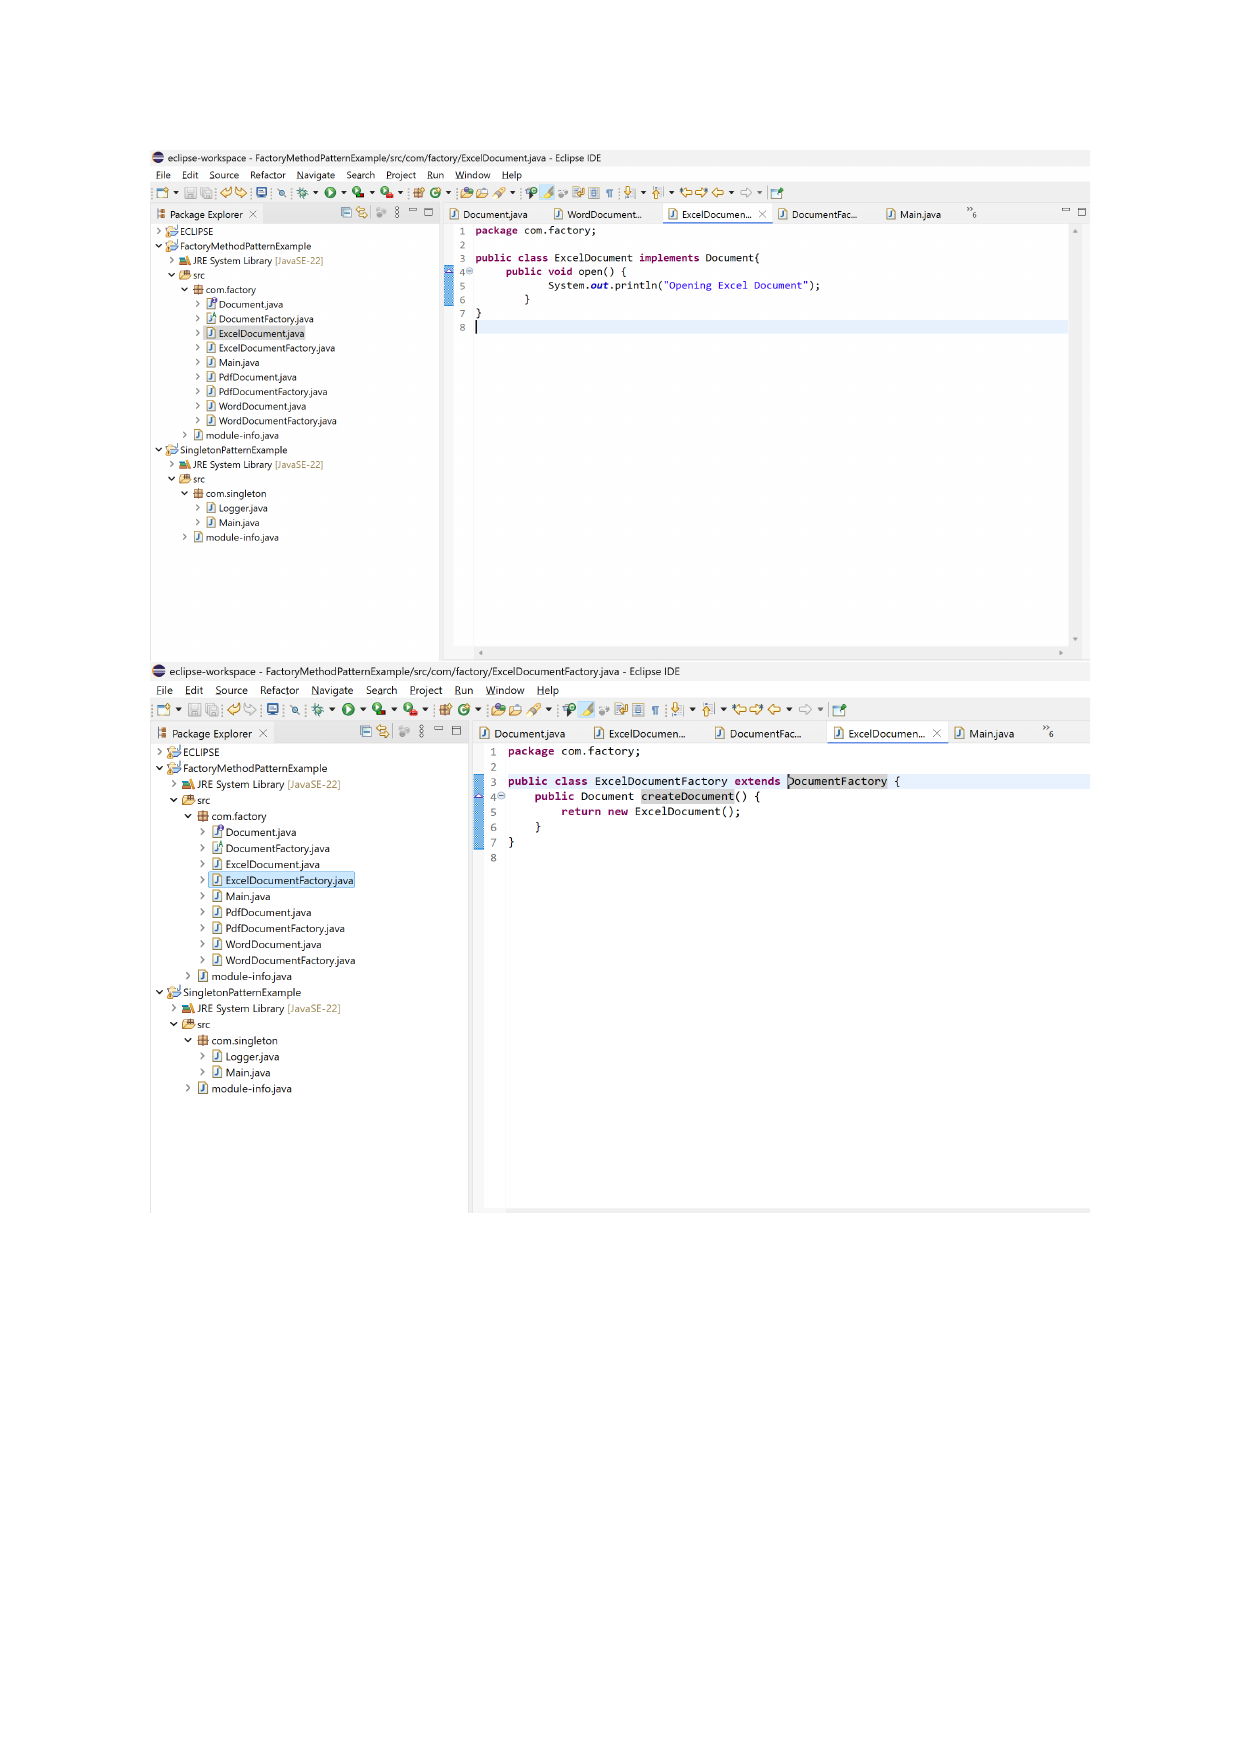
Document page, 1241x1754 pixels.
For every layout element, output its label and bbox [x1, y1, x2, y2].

picture [150, 150, 1091, 661]
picture [150, 662, 1091, 1213]
